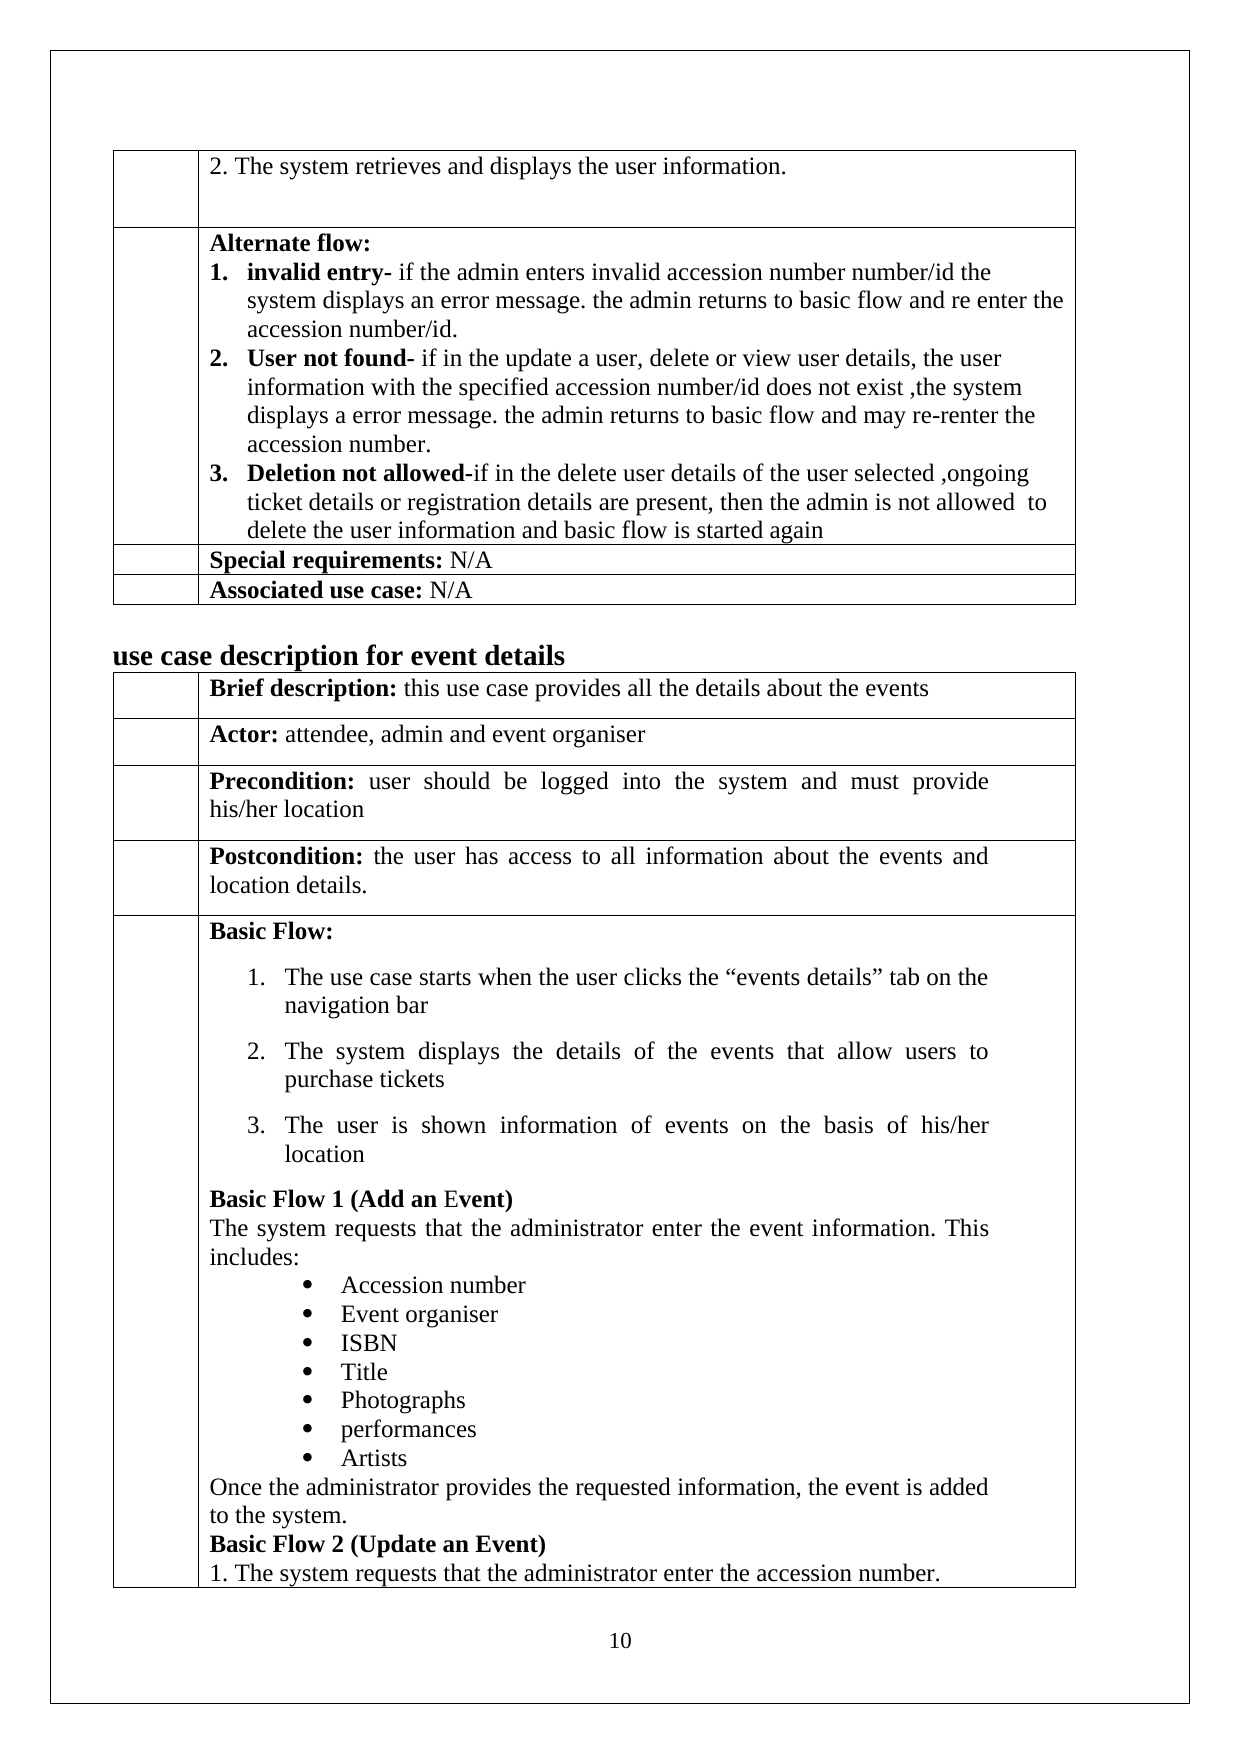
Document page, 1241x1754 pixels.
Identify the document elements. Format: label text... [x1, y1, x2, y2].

table_header Brief description: this use case provides all the details about the events [199, 673, 1075, 718]
table_cell Special requirements: N/A [199, 545, 1075, 574]
table_cell [114, 228, 198, 544]
table_cell [114, 151, 198, 227]
table_cell [114, 719, 198, 765]
table_cell Postcondition: the user has access to all information about the events and location details. [199, 841, 1075, 915]
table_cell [199, 916, 1075, 1587]
table_cell [114, 916, 198, 1587]
table_header [114, 673, 198, 718]
table_cell Actor: attendee, admin and event organiser [199, 719, 1075, 765]
text use case description for event details [112, 638, 1128, 672]
table_cell Precondition: user should be logged into the system and must provide his/her location [199, 766, 1075, 840]
table_cell [114, 575, 198, 604]
table_cell [114, 545, 198, 574]
table_cell Associated use case: N/A [199, 575, 1075, 604]
table_cell [114, 766, 198, 840]
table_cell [199, 151, 1075, 227]
table_cell [114, 841, 198, 915]
table_cell Alternate flow: invalid entry- if the admin enters invalid accession number number/id the system displays an error message. the admin returns to basic flow and re enter the accession number/id. User not found- if in the update a user, delete or view user details, the user information with the specified accession number/id does not exist ,the system displays a error message. the admin returns to basic flow and may re-renter the accession number. Deletion not allowed-if in the delete user details of the user selected ,ongoing ticket details or registration details are present, then the admin is not allowed to delete the user information and basic flow is started again [199, 228, 1075, 544]
